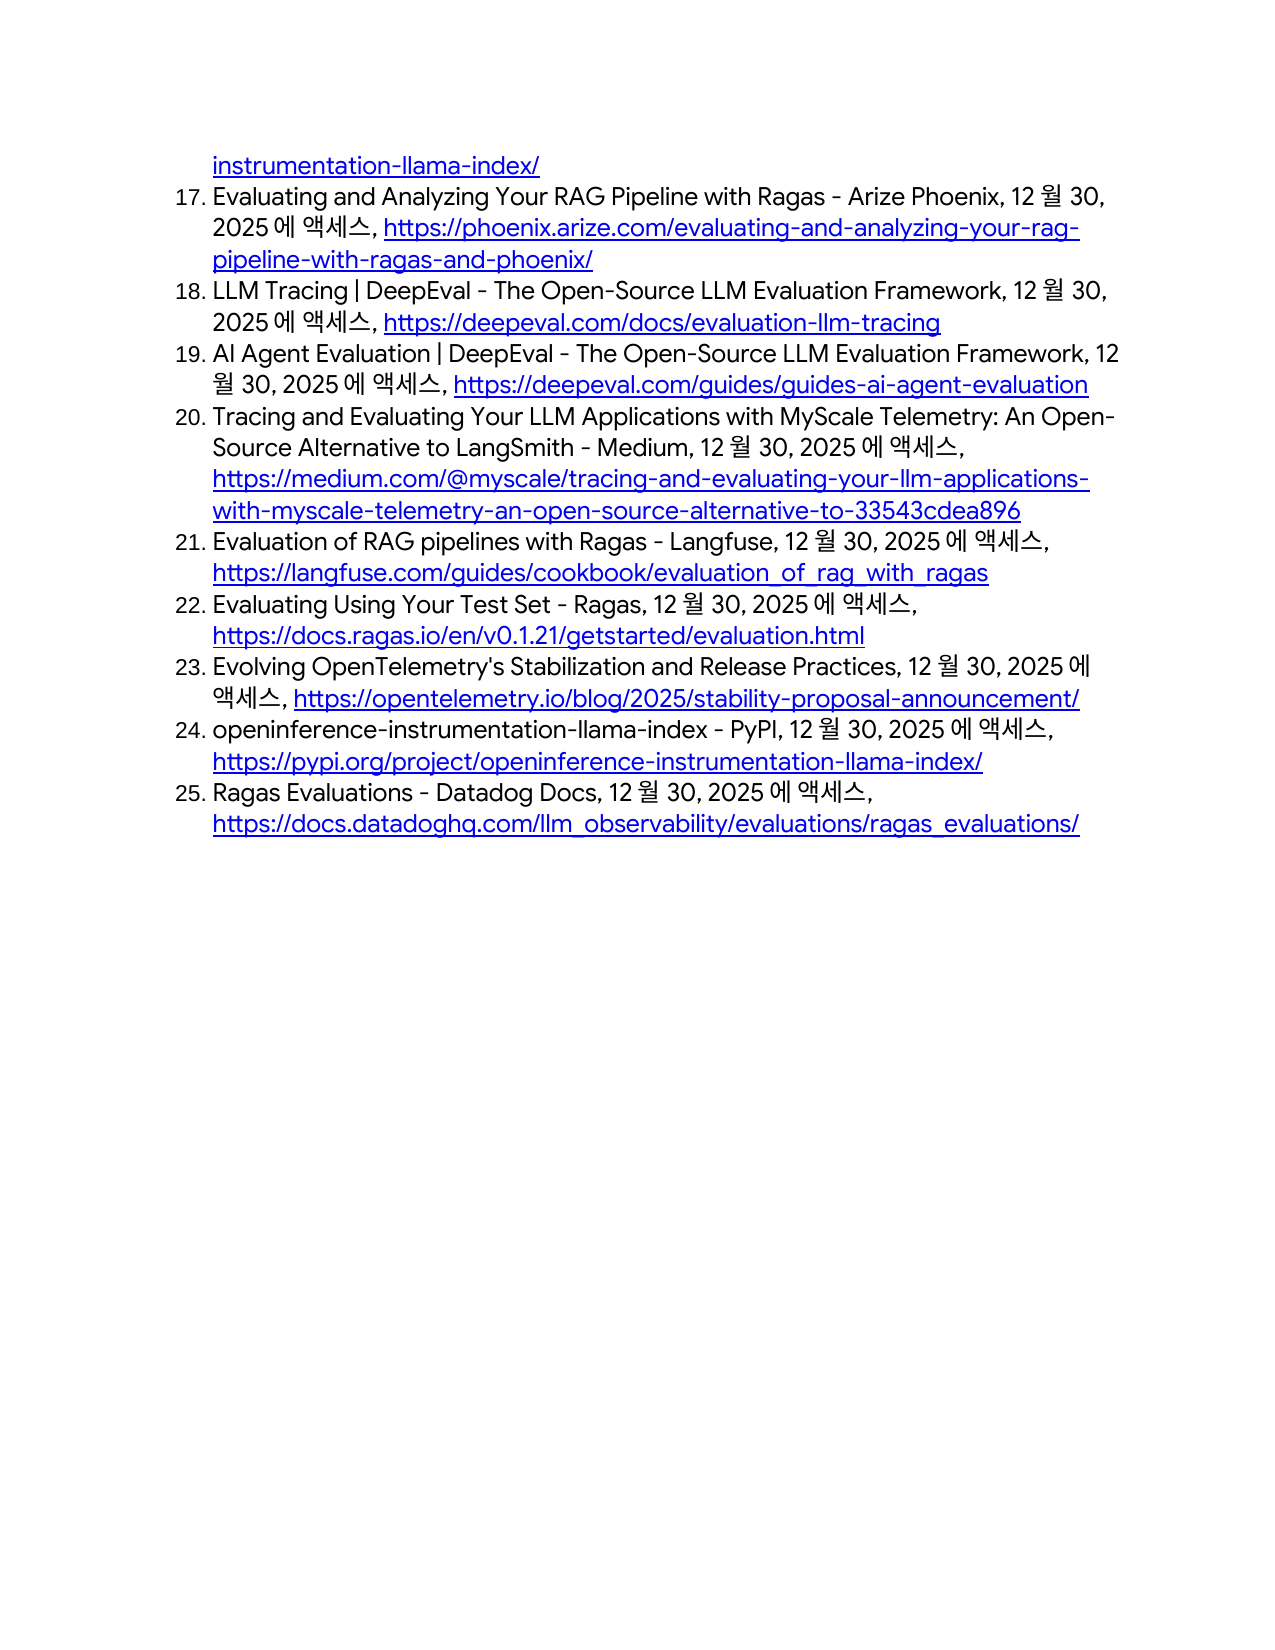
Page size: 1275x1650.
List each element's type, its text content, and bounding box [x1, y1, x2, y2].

list Evaluating and Analyzing Your RAG Pipeline with Ragas - Arize Phoenix, 12월 30, 2025에 액세스, https://phoenix.arize.com/evaluating-and-analyzing-your-rag-pipeline-with-ragas-and-phoenix/ [175, 181, 1125, 275]
list Evaluation of RAG pipelines with Ragas - Langfuse, 12월 30, 2025에 액세스, https://langfuse.com/guides/cookbook/evaluation_of_rag_with_ragas [175, 526, 1125, 589]
list openinference-instrumentation-llama-index - PyPI, 12월 30, 2025에 액세스, https://pypi.org/project/openinference-instrumentation-llama-index/ [175, 714, 1125, 777]
list Evolving OpenTelemetry's Stabilization and Release Practices, 12월 30, 2025에 액세스, https://opentelemetry.io/blog/2025/stability-proposal-announcement/ [175, 652, 1125, 714]
list Ragas Evaluations - Datadog Docs, 12월 30, 2025에 액세스, https://docs.datadoghq.com/llm_observability/evaluations/ragas_evaluations/ [175, 777, 1125, 840]
list LLM Tracing | DeepEval - The Open-Source LLM Evaluation Framework, 12월 30, 2025에 액세스, https://deepeval.com/docs/evaluation-llm-tracing [175, 275, 1125, 338]
list Tracing and Evaluating Your LLM Applications with MyScale Telemetry: An Open-Source Alternative to LangSmith - Medium, 12월 30, 2025에 액세스, https://medium.com/@myscale/tracing-and-evaluating-your-llm-applications-with-myscale-telemetry-an-open-source-alternative-to-33543cdea896 [175, 401, 1125, 526]
list Evaluating Using Your Test Set - Ragas, 12월 30, 2025에 액세스, https://docs.ragas.io/en/v0.1.21/getstarted/evaluation.html [175, 589, 1125, 652]
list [175, 150, 1125, 181]
list AI Agent Evaluation | DeepEval - The Open-Source LLM Evaluation Framework, 12월 30, 2025에 액세스, https://deepeval.com/guides/guides-ai-agent-evaluation [175, 338, 1125, 401]
